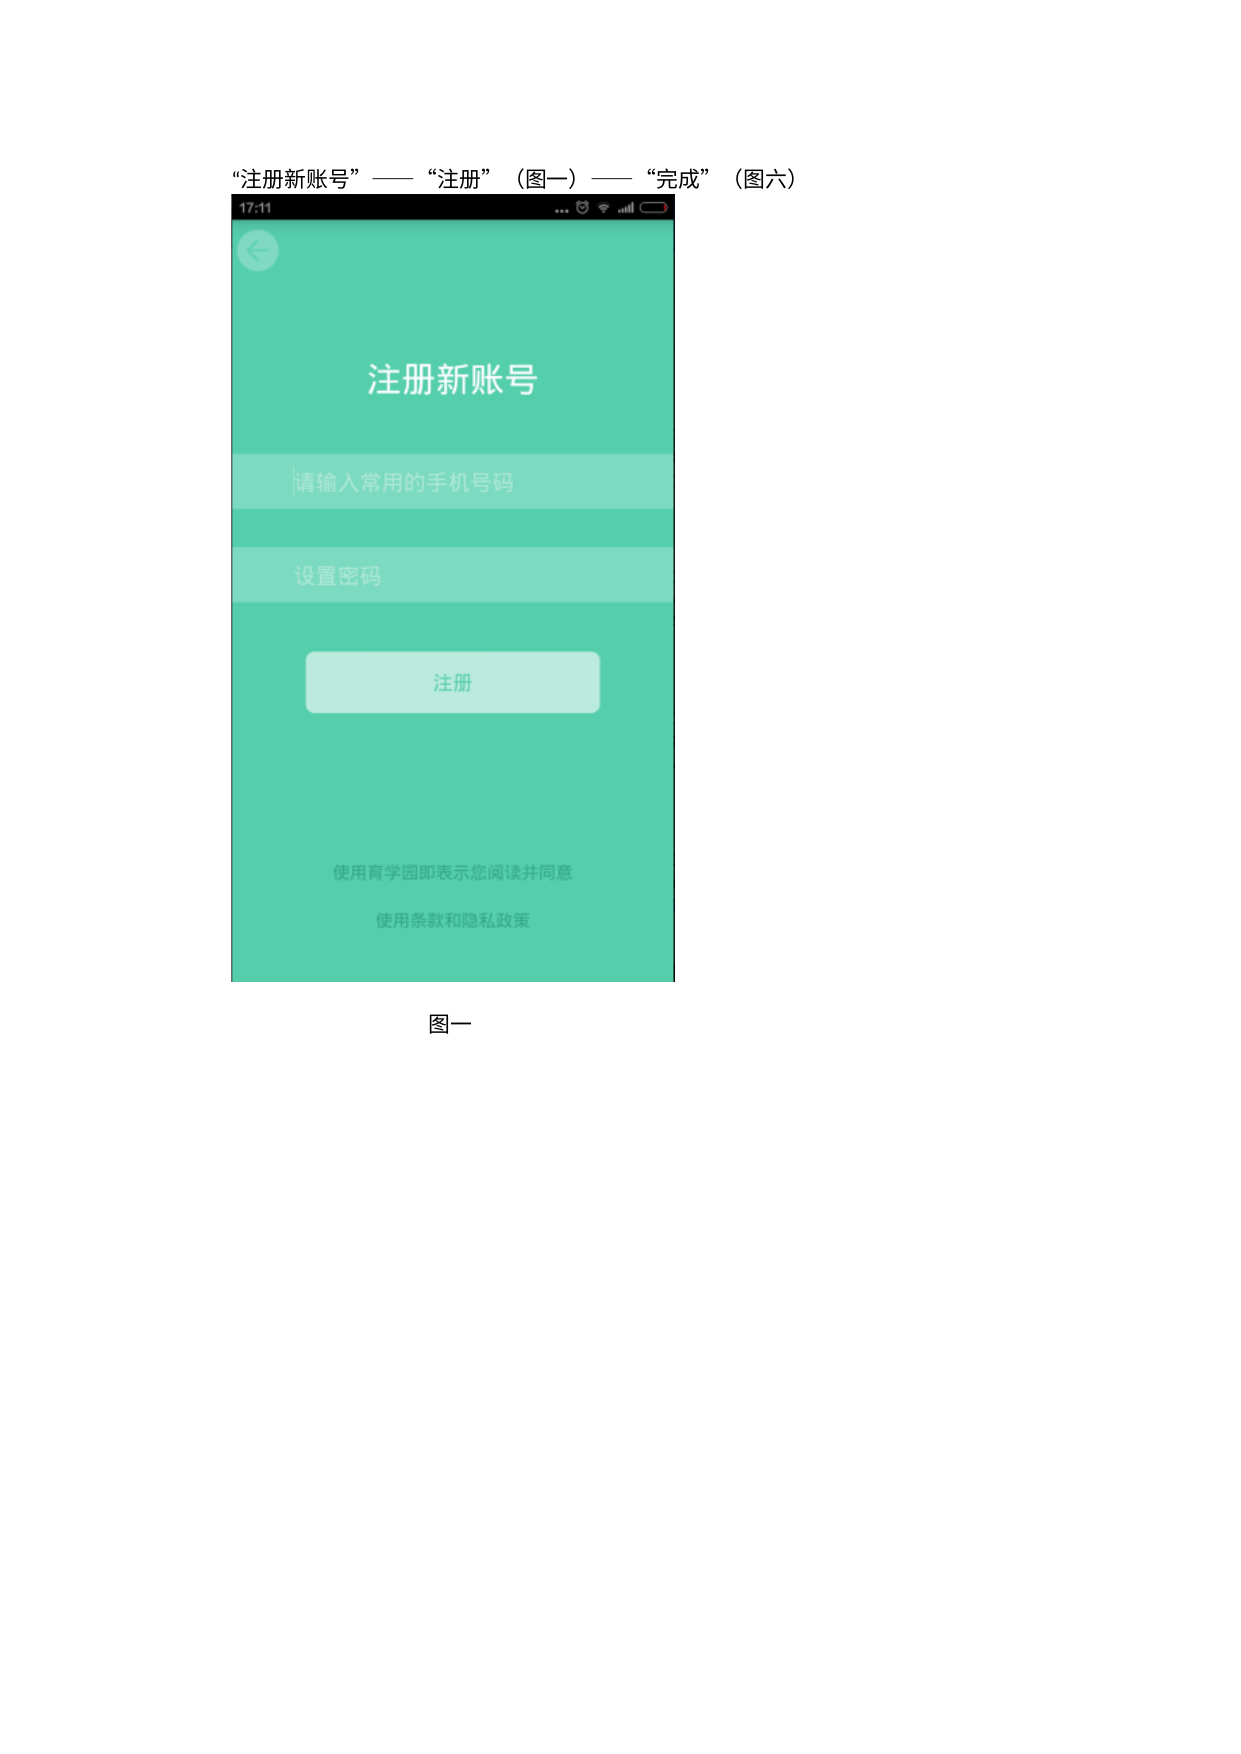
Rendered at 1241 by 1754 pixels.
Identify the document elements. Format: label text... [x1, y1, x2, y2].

list “注册新账号”——“注册”（图一）——“完成”（图六） [231, 162, 1053, 194]
picture [231, 194, 675, 982]
list 图一 [231, 1007, 1053, 1039]
